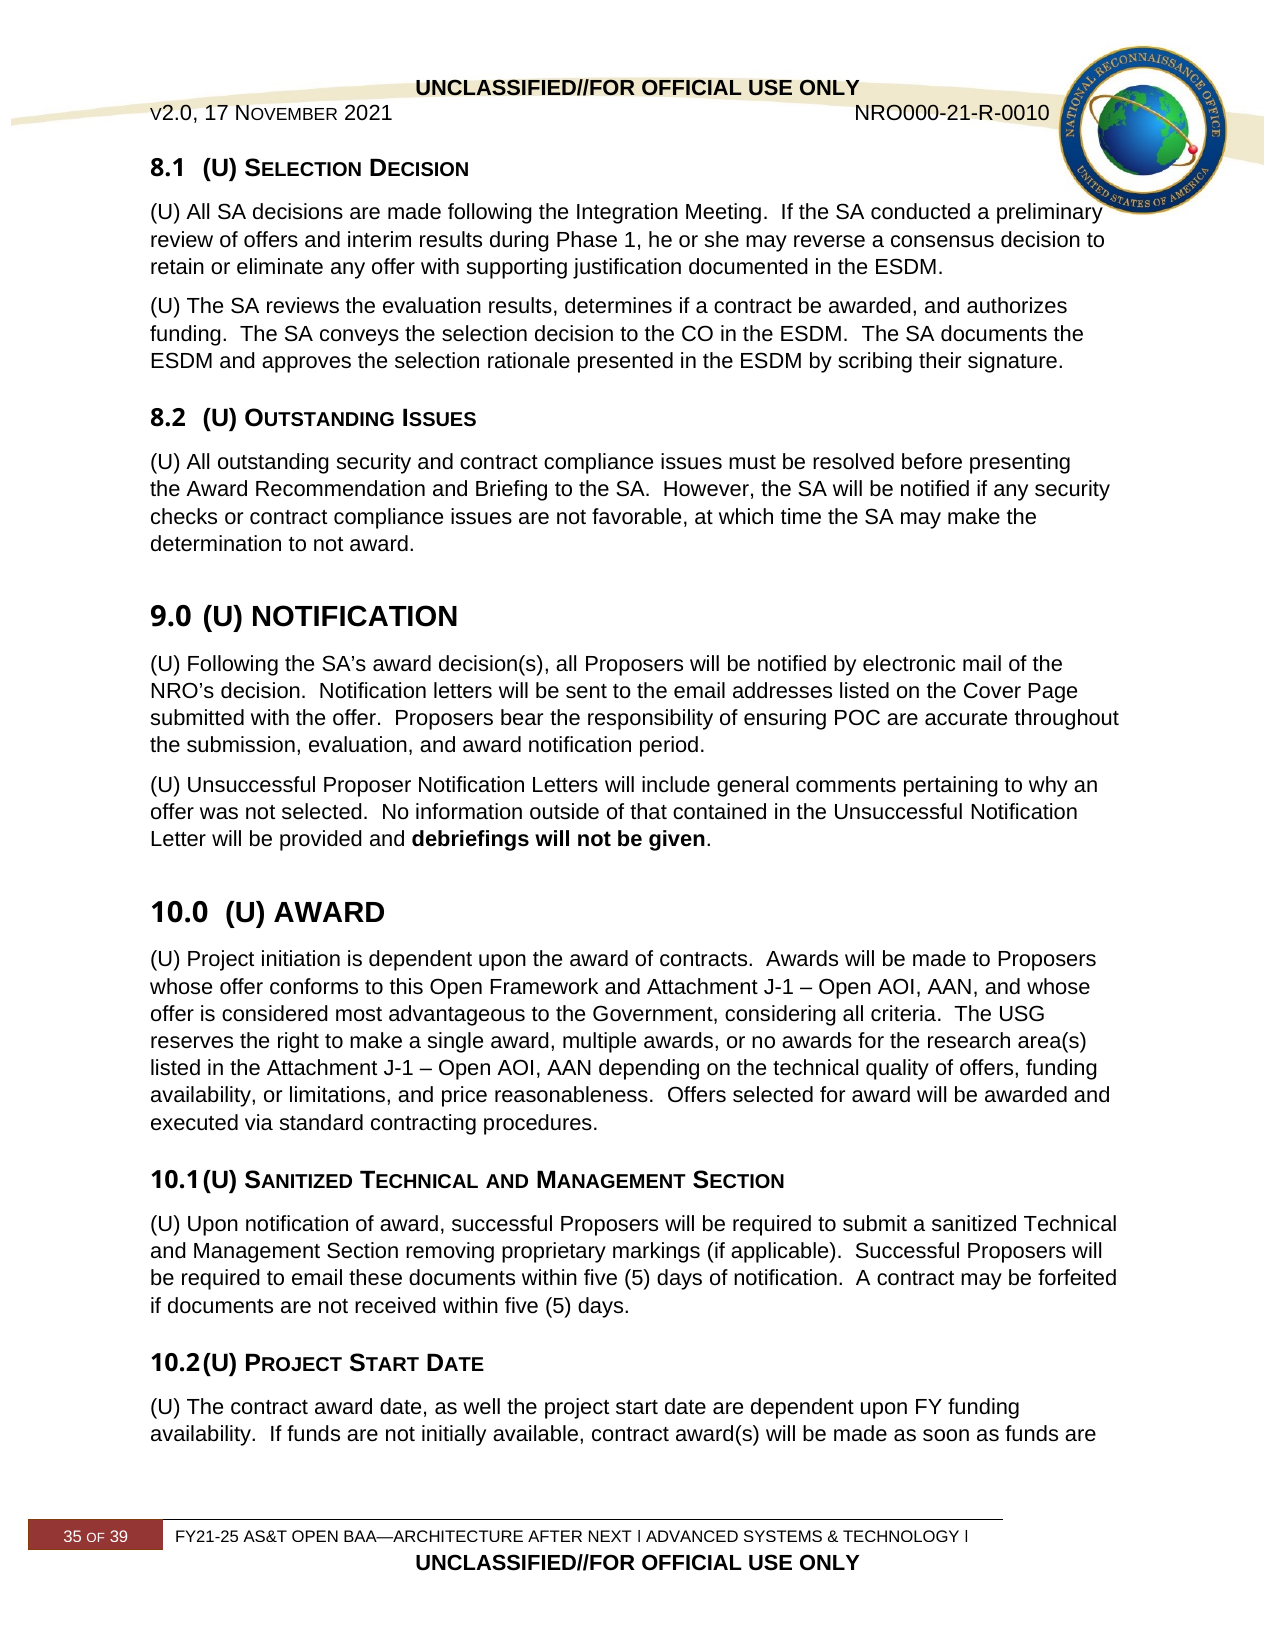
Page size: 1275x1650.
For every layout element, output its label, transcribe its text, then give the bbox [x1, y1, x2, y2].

subtitle (U) Project Start Date [150, 1345, 1125, 1379]
text (U) Upon notification of award, successful Proposers will be required to submit a sanitized Technical and Management Section removing proprietary markings (if applicable). Successful Proposers will be required to email these documents within five (5) days of notification. A contract may be forfeited if documents are not received within five (5) days. [150, 1211, 1125, 1318]
subtitle (U) NOTIFICATION [150, 595, 1125, 635]
subtitle (U) Selection Decision [150, 150, 1125, 184]
text (U) Following the SA’s award decision(s), all Proposers will be notified by electronic mail of the NRO’s decision. Notification letters will be sent to the email addresses listed on the Cover Page submitted with the offer. Proposers bear the responsibility of ensuring POC are accurate throughout the submission, evaluation, and award notification period. [150, 651, 1125, 757]
text (U) The SA reviews the evaluation results, determines if a contract be awarded, and authorizes funding. The SA conveys the selection decision to the CO in the ESDM. The SA documents the ESDM and approves the selection rationale presented in the ESDM by scribing their signature. [150, 293, 1125, 373]
text (U) All outstanding security and contract compliance issues must be resolved before presenting the Award Recommendation and Briefing to the SA. However, the SA will be notified if any security checks or contract compliance issues are not favorable, at which time the SA may make the determination to not award. [150, 449, 1125, 556]
subtitle (U) Outstanding Issues [150, 400, 1125, 434]
text (U) Project initiation is dependent upon the award of contracts. Awards will be made to Proposers whose offer conforms to this Open Framework and Attachment J-1 – Open AOI, AAN, and whose offer is considered most advantageous to the Government, considering all criteria. The USG reserves the right to make a single award, multiple awards, or no awards for the research area(s) listed in the Attachment J-1 – Open AOI, AAN depending on the technical quality of offers, funding availability, or limitations, and price reasonableness. Offers selected for award will be awarded and executed via standard contracting procedures. [150, 946, 1125, 1135]
text (U) All SA decisions are made following the Integration Meeting. If the SA conducted a preliminary review of offers and interim results during Phase 1, he or she may reverse a consensus decision to retain or eliminate any offer with supporting justification documented in the ESDM. [150, 199, 1125, 279]
picture [11, 31, 1264, 241]
subtitle (U) Sanitized Technical and Management Section [150, 1162, 1125, 1196]
subtitle (U) AWARD [150, 891, 1125, 931]
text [150, 1394, 1125, 1446]
text (U) Unsuccessful Proposer Notification Letters will include general comments pertaining to why an offer was not selected. No information outside of that contained in the Unsuccessful Notification Letter will be provided and debriefings will not be given. [150, 772, 1125, 852]
